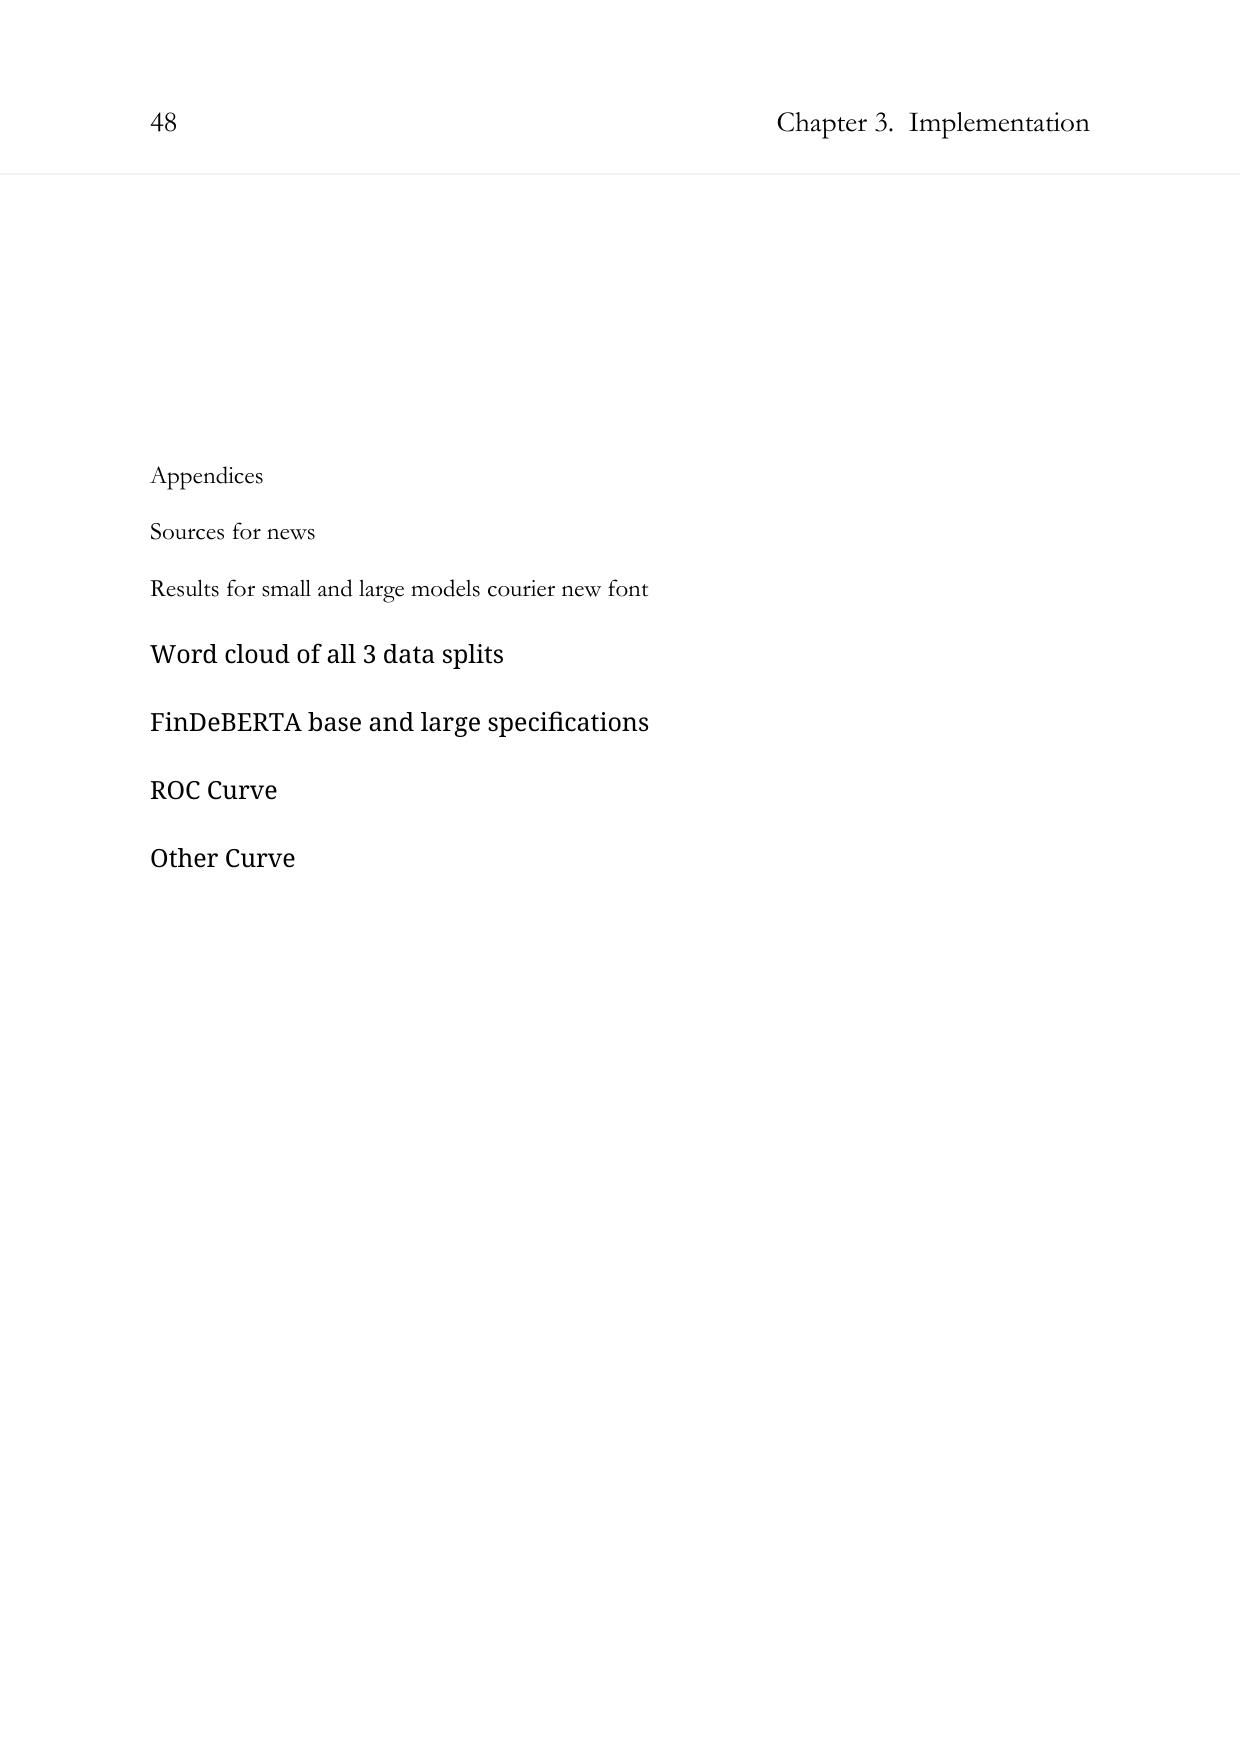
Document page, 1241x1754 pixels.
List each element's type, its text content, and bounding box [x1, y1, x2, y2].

text ROC Curve [150, 773, 1090, 807]
text Sources for news [150, 518, 1090, 546]
text Word cloud of all 3 data splits [150, 637, 1090, 671]
text FinDeBERTA base and large specifications [150, 705, 1090, 739]
text Appendices [150, 462, 1090, 490]
text Results for small and large models courier new font [150, 574, 1090, 603]
text Other Curve [150, 841, 1090, 875]
